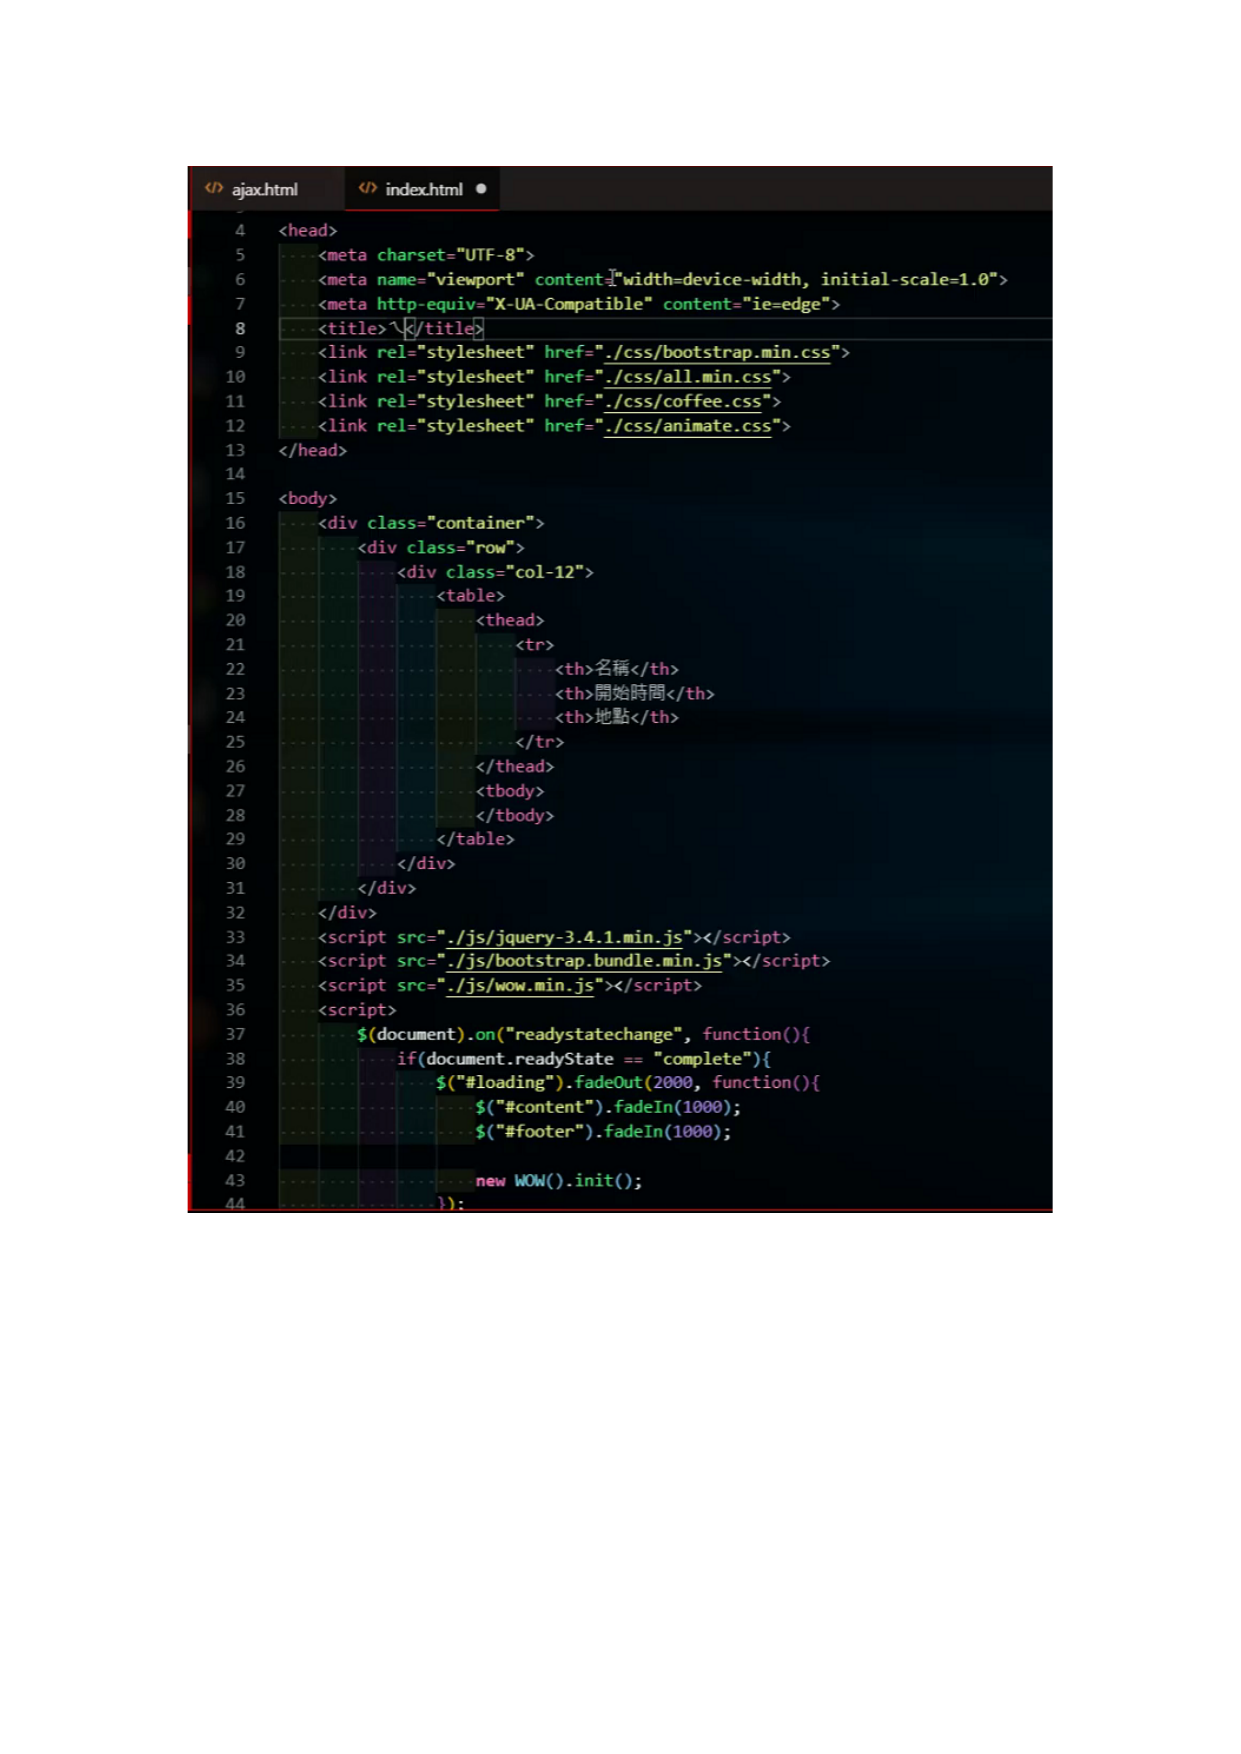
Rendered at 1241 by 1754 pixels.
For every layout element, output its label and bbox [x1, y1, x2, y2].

picture [187, 166, 1053, 1213]
